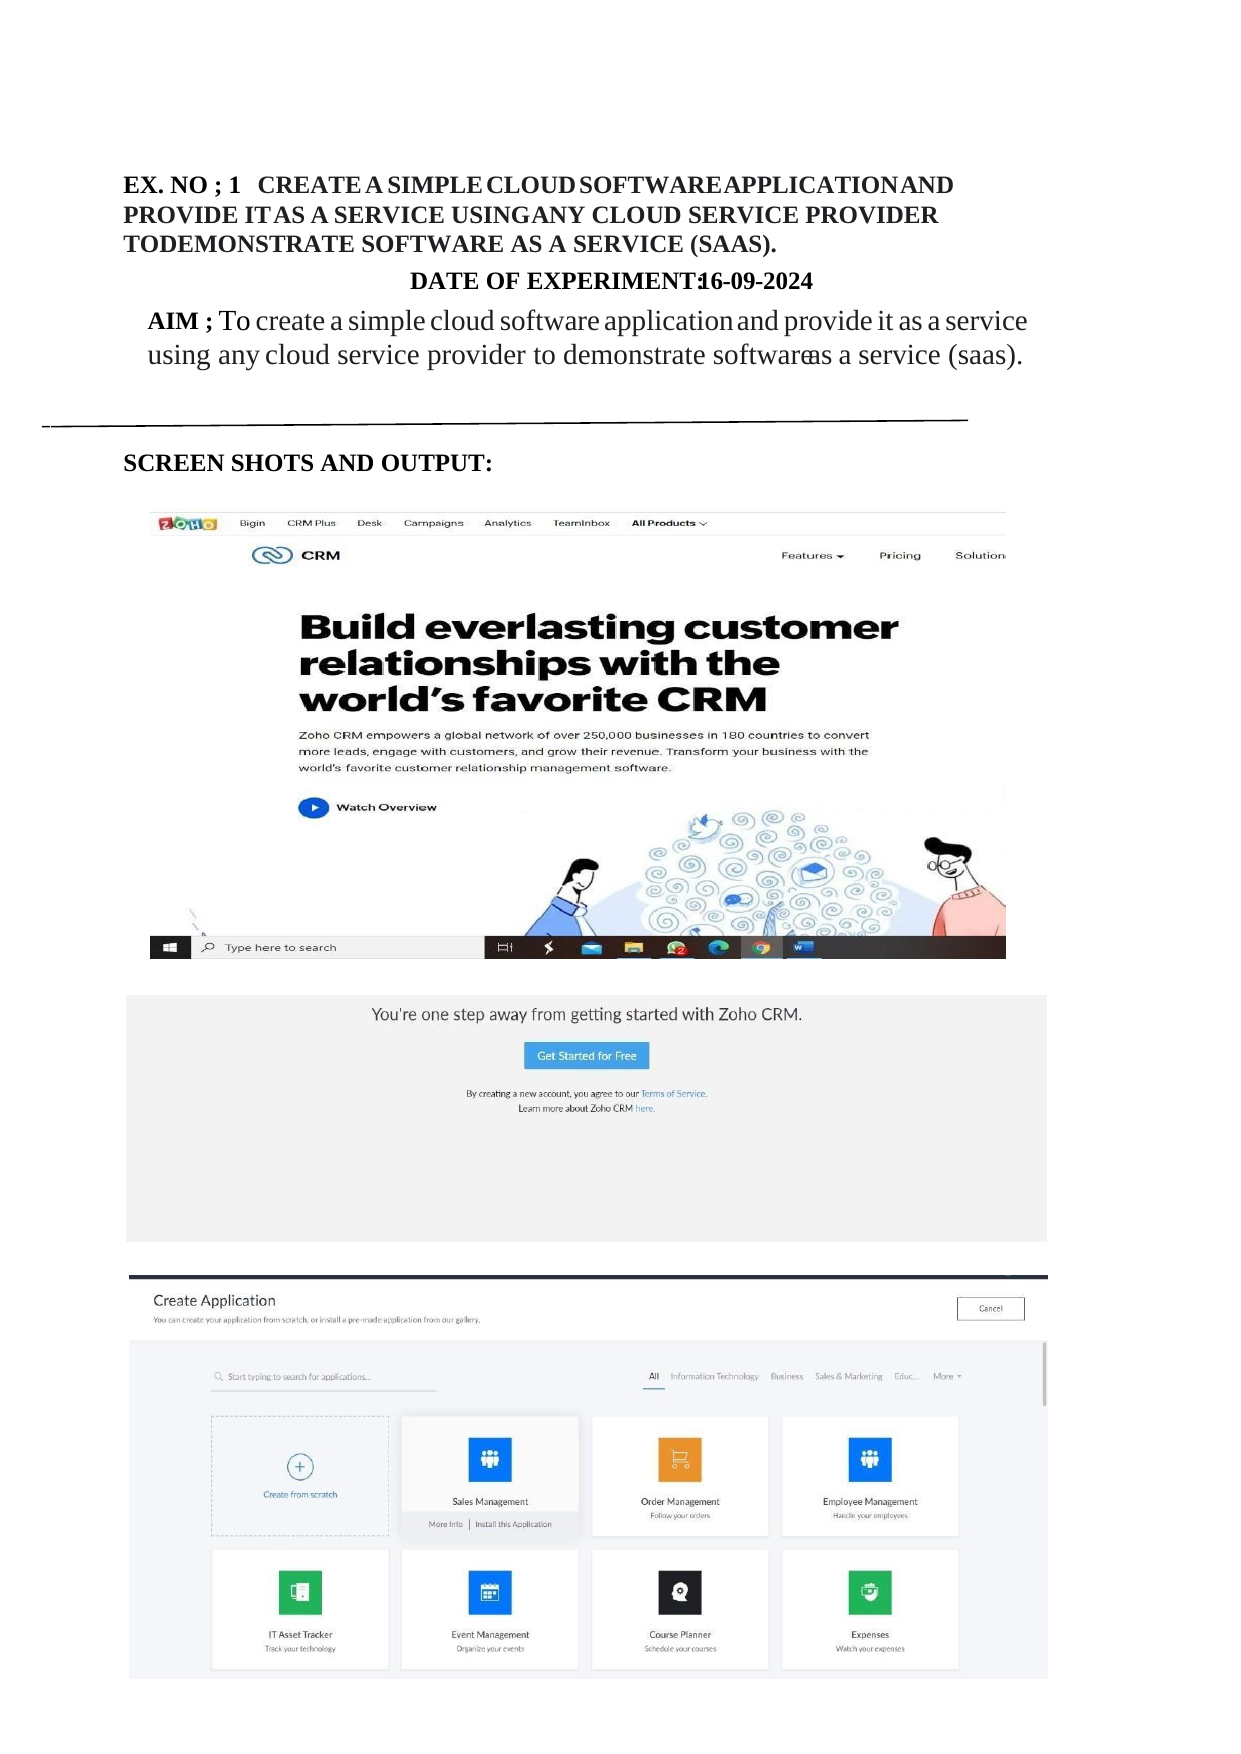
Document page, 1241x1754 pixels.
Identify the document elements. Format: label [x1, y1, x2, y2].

picture [126, 995, 1047, 1242]
picture [129, 1275, 1048, 1679]
picture [150, 509, 1006, 959]
